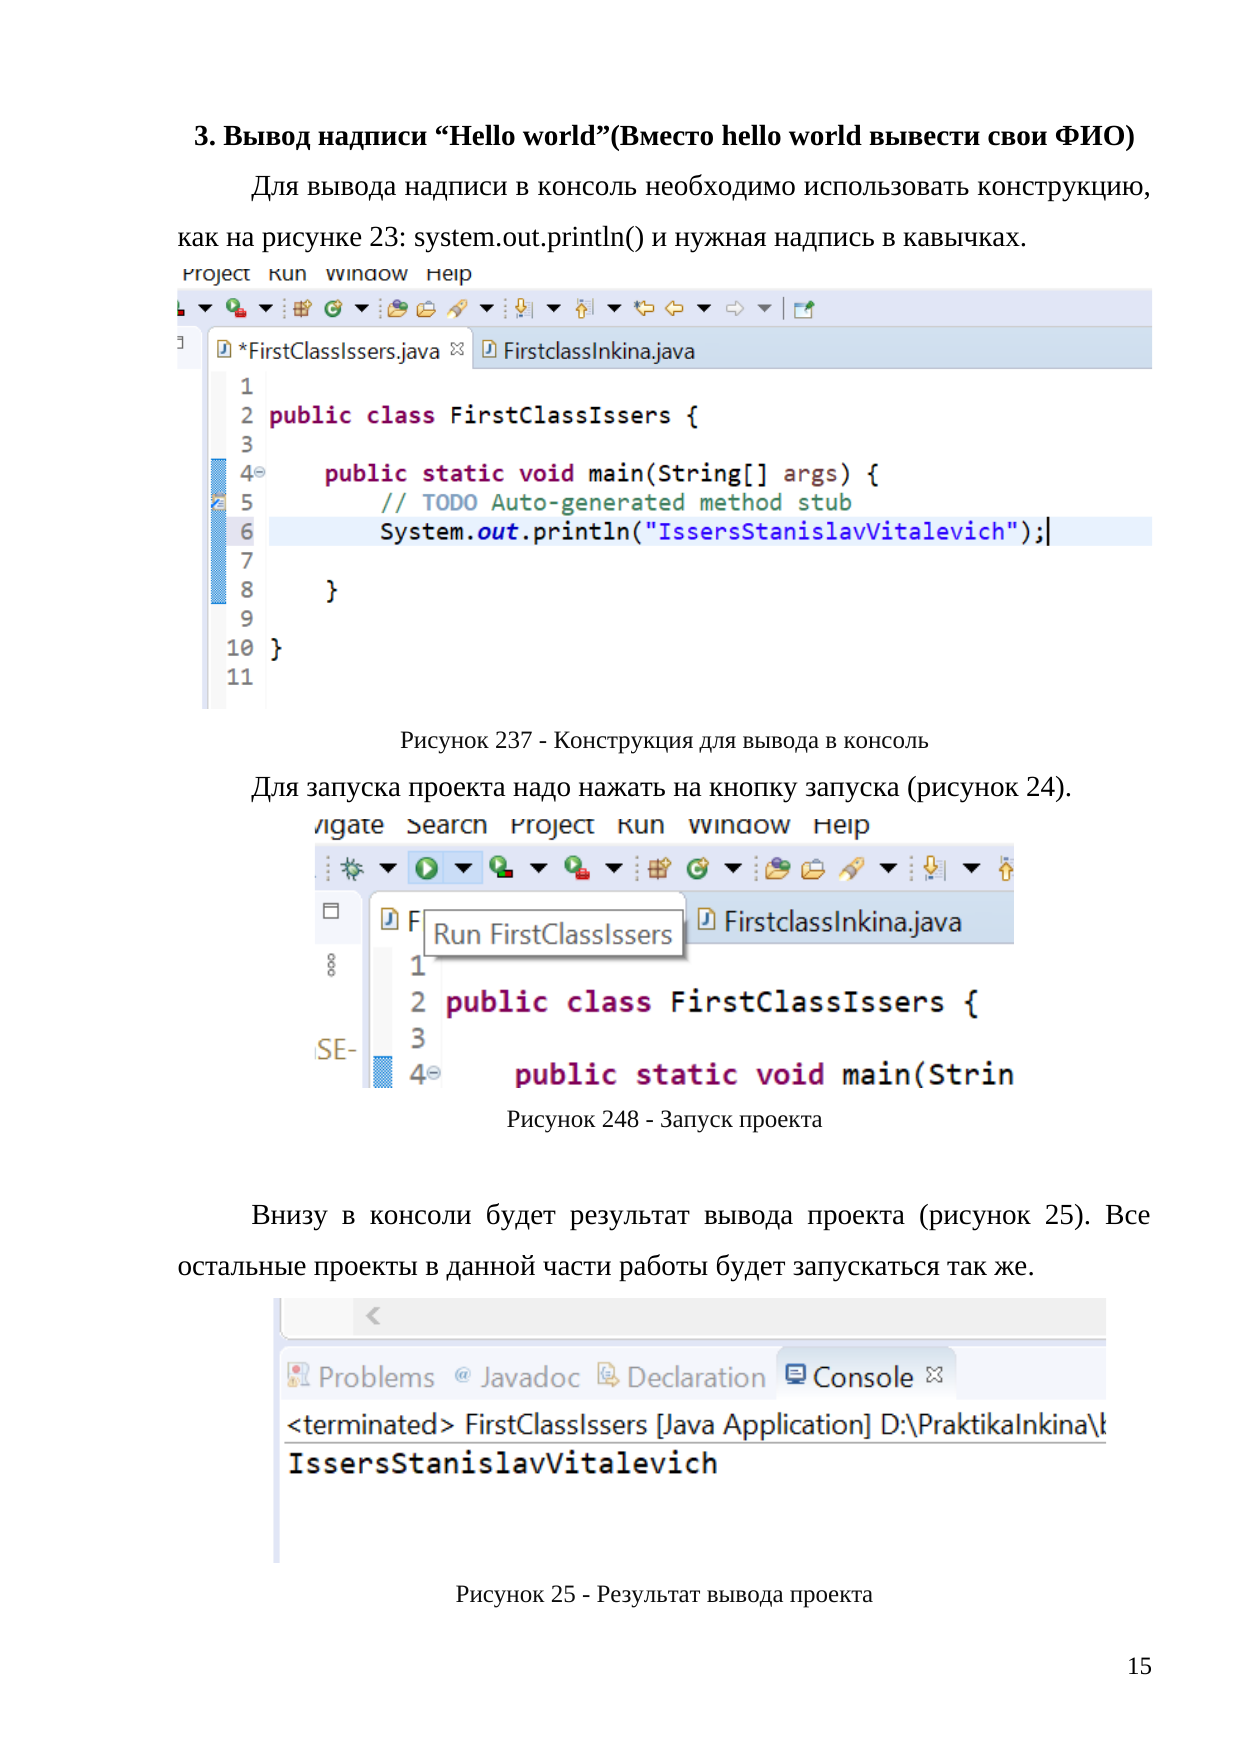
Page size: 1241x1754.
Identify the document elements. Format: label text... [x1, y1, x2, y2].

text Для запуска проекта надо нажать на кнопку запуска (рисунок 24). [177, 769, 1152, 802]
text 3. Вывод надписи “Hello world”(Вместо hello world вывести свои ФИО) [177, 118, 1152, 152]
text Для вывода надписи в консоль необходимо использовать конструкцию, как на рисунке 23: system.out.println() и нужная надпись в кавычках. [177, 168, 1152, 252]
text Внизу в консоли будет результат вывода проекта (рисунок 25). Все остальные проекты в данной части работы будет запускаться так же. [177, 1197, 1152, 1281]
text Рисунок 248 - Запуск проекта [177, 1104, 1152, 1133]
picture [222, 1298, 1107, 1563]
text Рисунок 25 - Результат вывода проекта [177, 1579, 1152, 1608]
picture [177, 269, 1153, 709]
picture [314, 819, 1014, 1088]
text Рисунок 237 - Конструкция для вывода в консоль [177, 726, 1152, 754]
